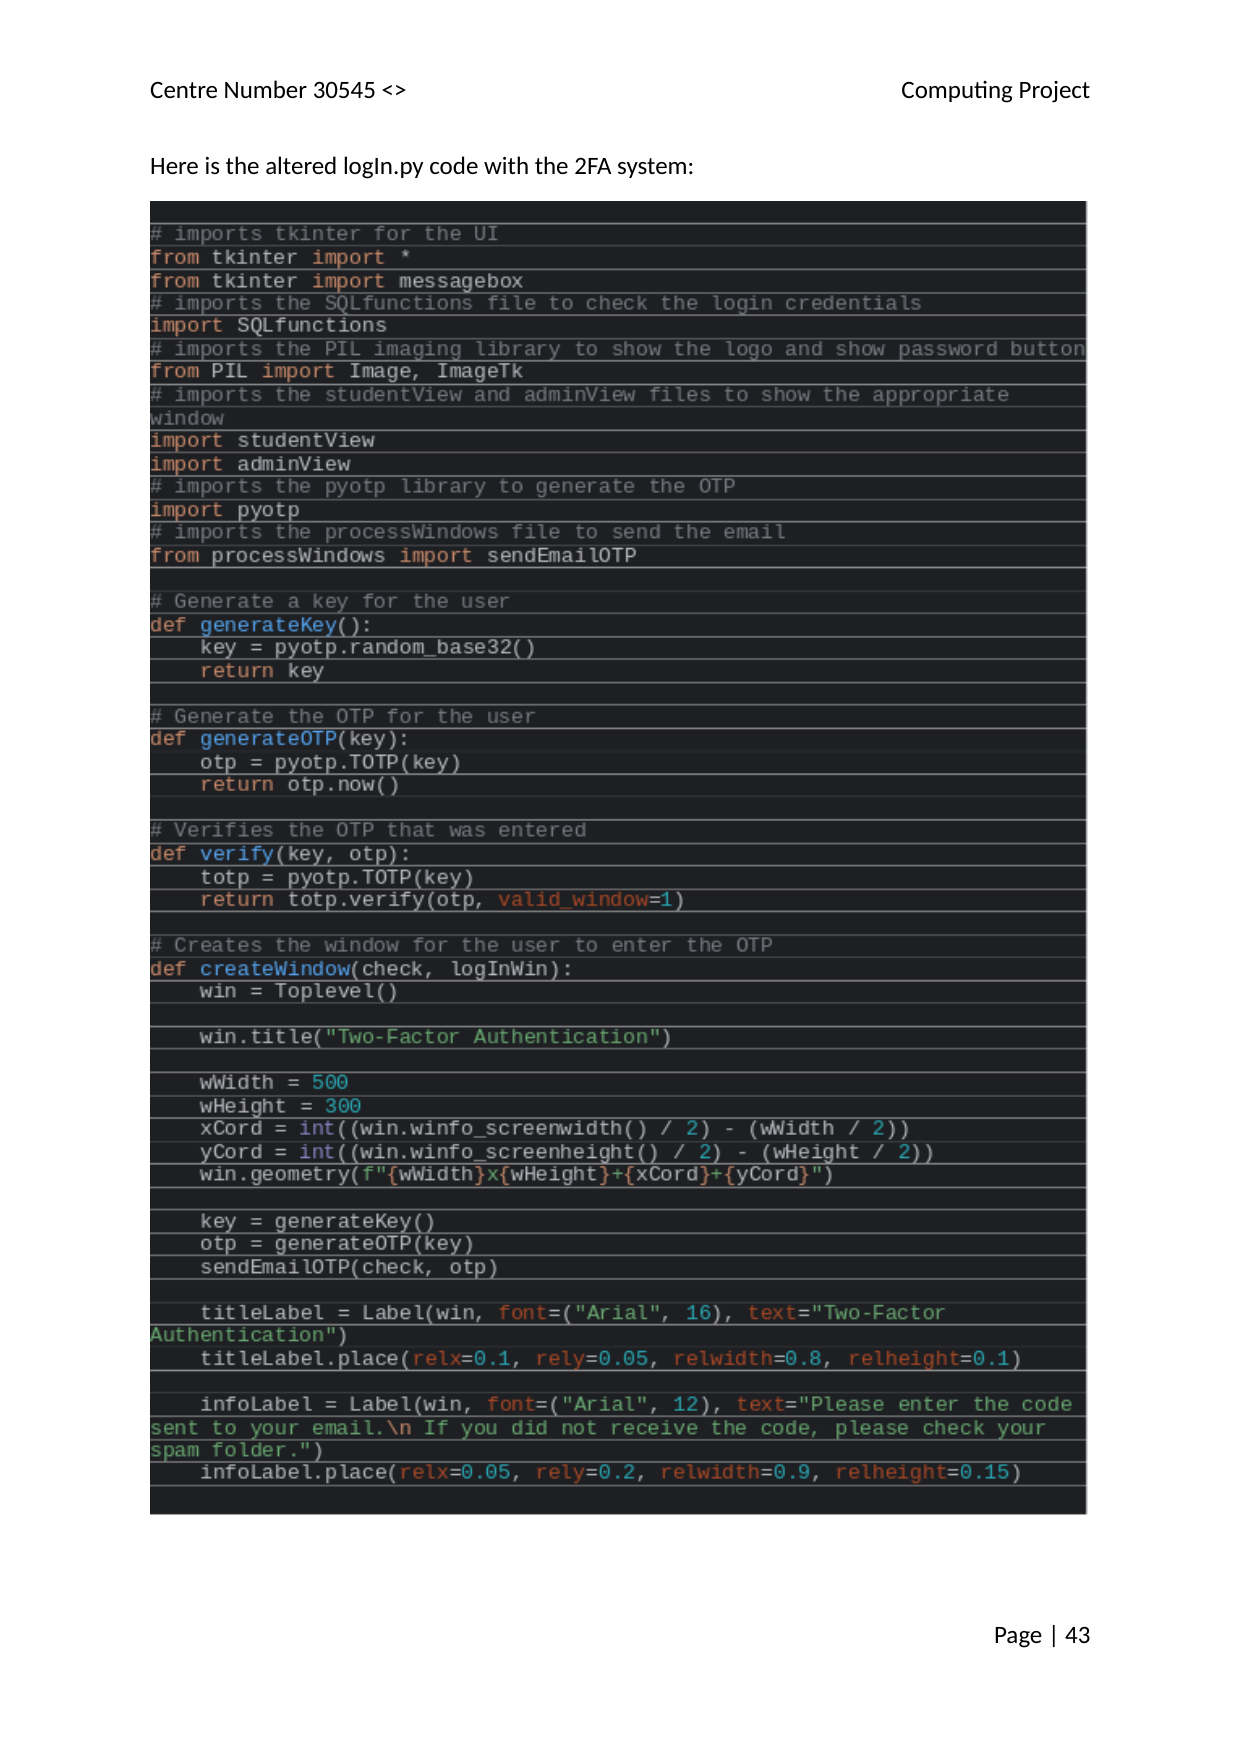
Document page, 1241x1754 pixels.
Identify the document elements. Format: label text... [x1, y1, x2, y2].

text Here is the altered logIn.py code with the 2FA system: [150, 150, 1090, 181]
